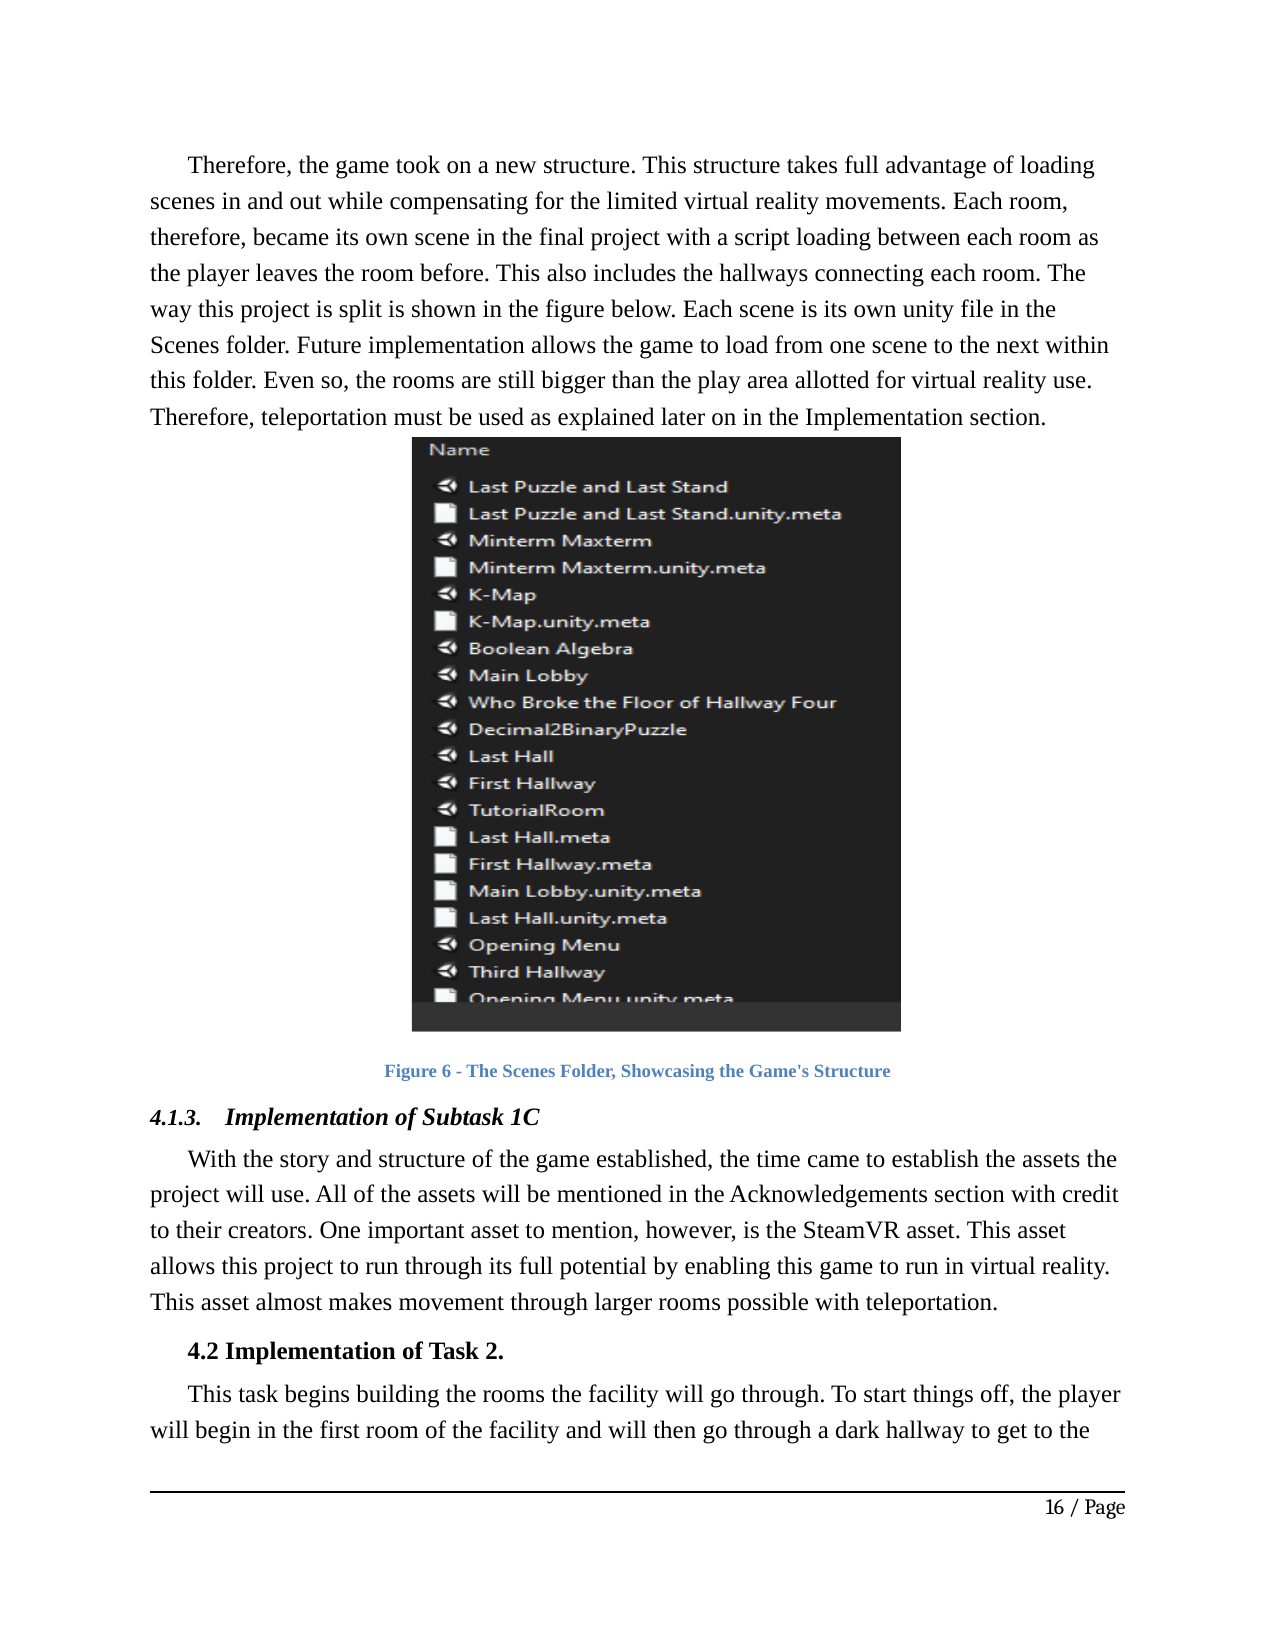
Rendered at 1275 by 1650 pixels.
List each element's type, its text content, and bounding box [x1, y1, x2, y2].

text With the story and structure of the game established, the time came to establish the assets the project will use. All of the assets will be mentioned in the Acknowledgements section with credit to their creators. One important asset to mention, however, is the SteamVR asset. This asset allows this project to run through its full potential by enabling this game to run in virtual reality. This asset almost makes movement through larger rooms possible with teleportation. [150, 1144, 1125, 1316]
subtitle Implementation of Subtask 1C [150, 1102, 1125, 1131]
text Therefore, the game took on a new structure. This structure takes full advantage of loading scenes in and out while compensating for the limited virtual reality movements. Each room, therefore, became its own scene in the final project with a script loading between each room as the player leaves the room before. This also includes the hallways connecting each room. The way this project is split is shown in the figure below. Each scene is its own unity file in the Scenes folder. Future implementation allows the game to load from one scene to the next within this folder. Even so, the rooms are still bigger than the play area allotted for virtual reality use. Therefore, teleportation must be used as explained later on in the Implementation section. [150, 150, 1125, 430]
subtitle Implementation of Task 2. [187, 1336, 1125, 1364]
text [150, 1379, 1125, 1444]
